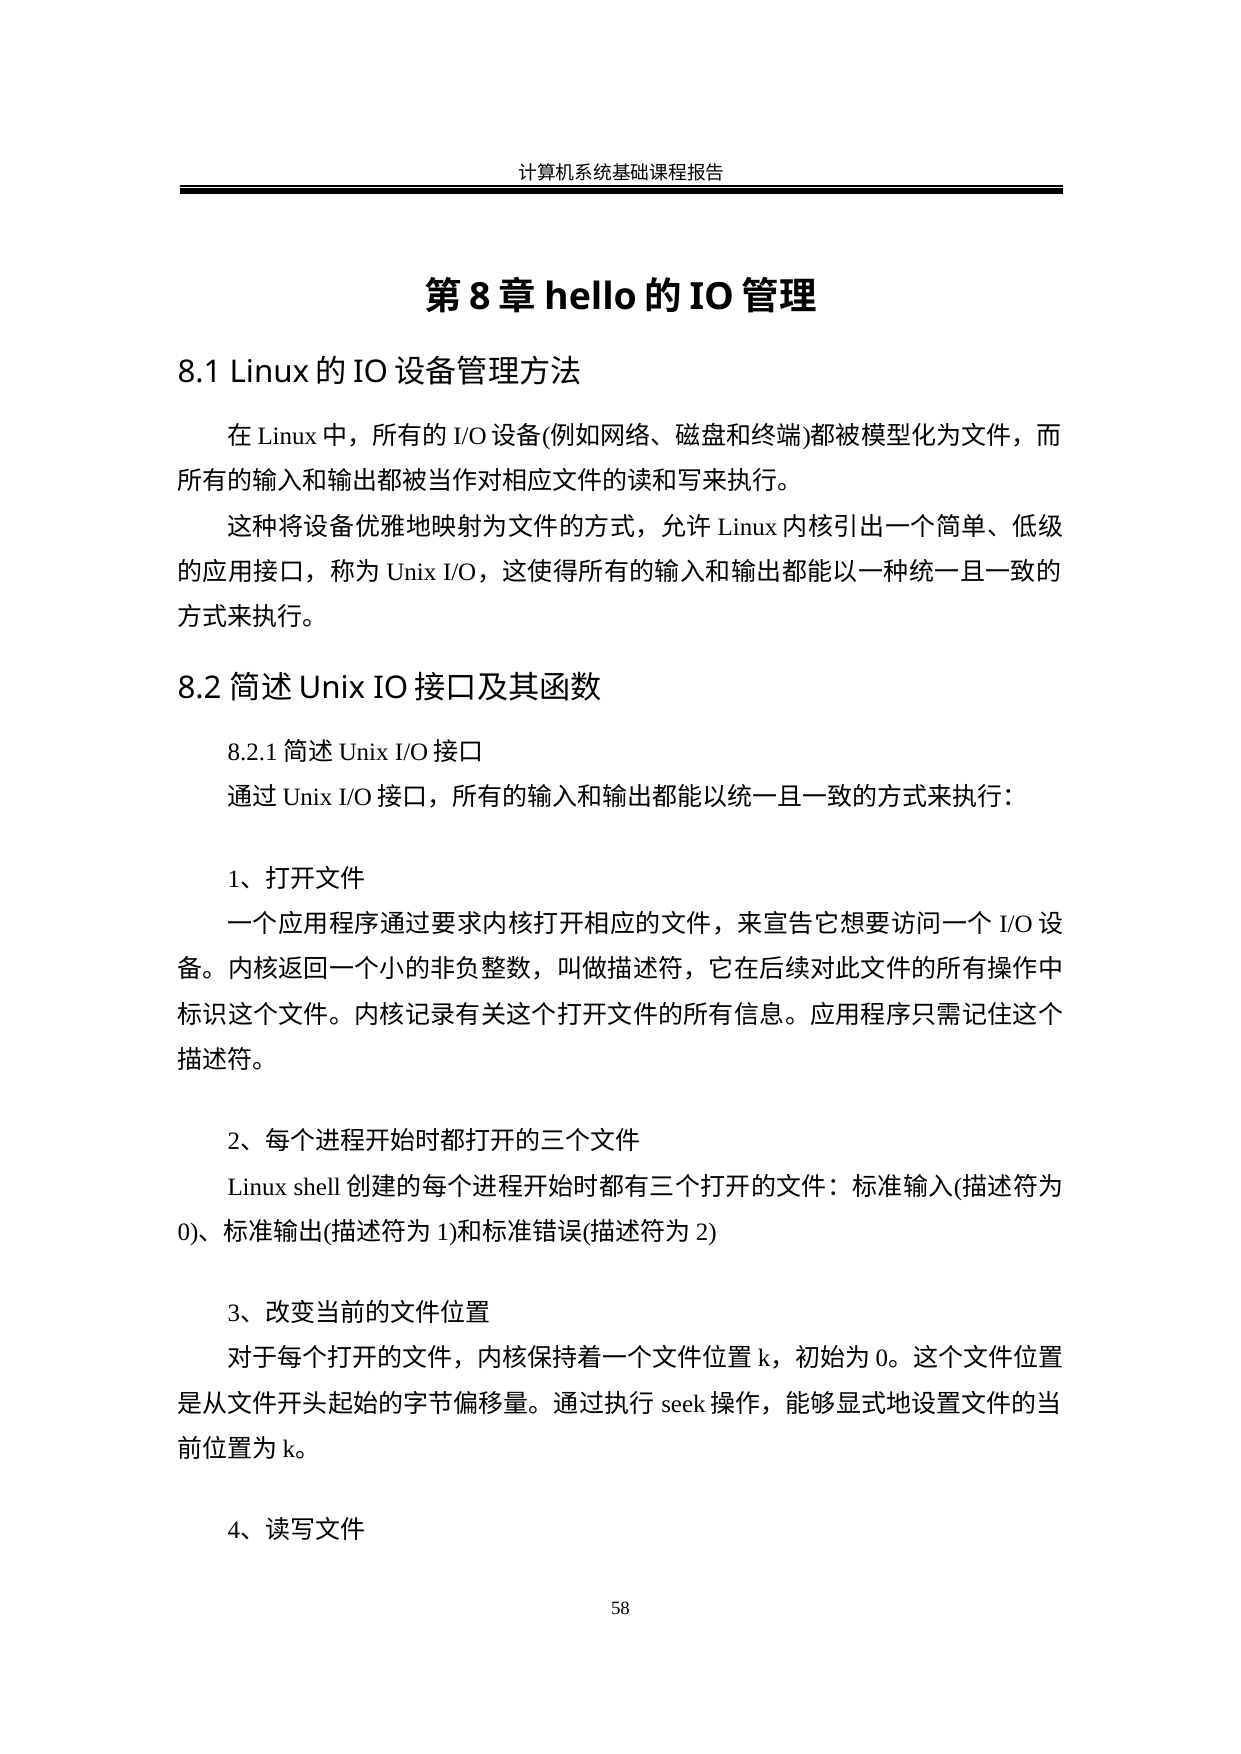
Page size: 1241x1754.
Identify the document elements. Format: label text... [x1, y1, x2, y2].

text 3、改变当前的文件位置 [177, 1292, 1063, 1329]
text 在Linux中，所有的I/O设备(例如网络、磁盘和终端)都被模型化为文件，而所有的输入和输出都被当作对相应文件的读和写来执行。 [177, 415, 1063, 497]
text 对于每个打开的文件，内核保持着一个文件位置k，初始为0。这个文件位置是从文件开头起始的字节偏移量。通过执行seek操作，能够显式地设置文件的当前位置为k。 [177, 1338, 1063, 1465]
text 8.2.1 简述Unix I/O接口 [177, 732, 1063, 768]
subtitle 第8章 hello的IO管理 [177, 242, 1063, 326]
text 这种将设备优雅地映射为文件的方式，允许Linux内核引出一个简单、低级的应用接口，称为Unix I/O，这使得所有的输入和输出都能以一种统一且一致的方式来执行。 [177, 506, 1063, 633]
subtitle 8.1 Linux的IO设备管理方法 [177, 351, 1063, 390]
text 2、每个进程开始时都打开的三个文件 [177, 1121, 1063, 1157]
text 1、打开文件 [177, 858, 1063, 894]
text 4、读写文件 [177, 1510, 1063, 1546]
text 通过Unix I/O接口，所有的输入和输出都能以统一且一致的方式来执行： [177, 777, 1063, 813]
text 一个应用程序通过要求内核打开相应的文件，来宣告它想要访问一个I/O设备。内核返回一个小的非负整数，叫做描述符，它在后续对此文件的所有操作中标识这个文件。内核记录有关这个打开文件的所有信息。应用程序只需记住这个描述符。 [177, 903, 1063, 1076]
subtitle 8.2 简述Unix IO接口及其函数 [177, 667, 1063, 707]
text Linux shell创建的每个进程开始时都有三个打开的文件：标准输入(描述符为0)、标准输出(描述符为1)和标准错误(描述符为2) [177, 1166, 1063, 1247]
